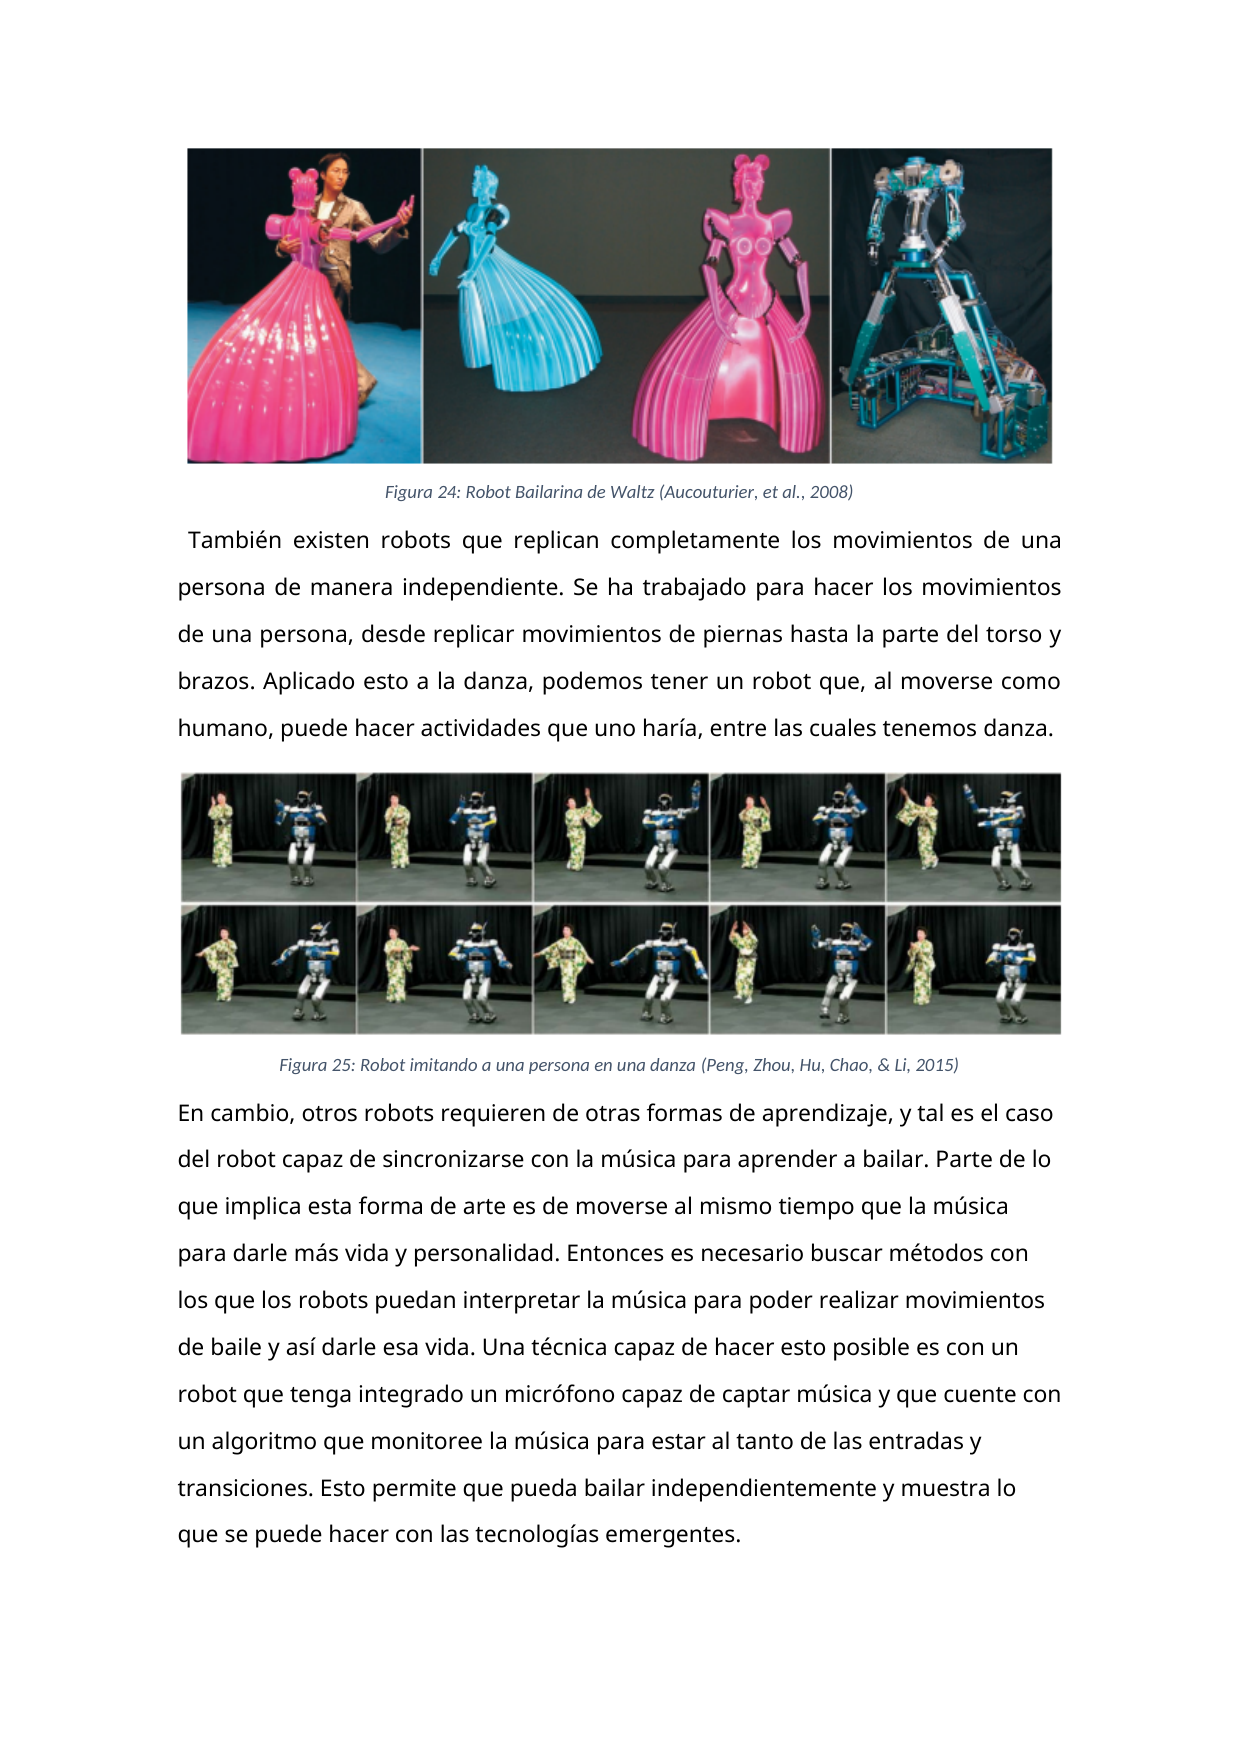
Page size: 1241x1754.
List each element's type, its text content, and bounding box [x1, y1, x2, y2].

text También existen robots que replican completamente los movimientos de una persona de manera independiente. Se ha trabajado para hacer los movimientos de una persona, desde replicar movimientos de piernas hasta la parte del torso y brazos. Aplicado esto a la danza, podemos tener un robot que, al moverse como humano, puede hacer actividades que uno haría, entre las cuales tenemos danza. [177, 524, 1063, 743]
text En cambio, otros robots requieren de otras formas de aprendizaje, y tal es el caso del robot capaz de sincronizarse con la música para aprender a bailar. Parte de lo que implica esta forma de arte es de moverse al mismo tiempo que la música para darle más vida y personalidad. Entonces es necesario buscar métodos con los que los robots puedan interpretar la música para poder realizar movimientos de baile y así darle esa vida. Una técnica capaz de hacer esto posible es con un robot que tenga integrado un micrófono capaz de captar música y que cuente con un algoritmo que monitoree la música para estar al tanto de las entradas y transiciones. Esto permite que pueda bailar independientemente y muestra lo que se puede hacer con las tecnologías emergentes. [177, 1096, 1063, 1549]
text Figura : Robot Bailarina de Waltz [177, 480, 1063, 503]
text Figura : Robot imitando a una persona en una danza [177, 1053, 1063, 1076]
picture [183, 147, 1057, 467]
picture [177, 771, 1063, 1039]
